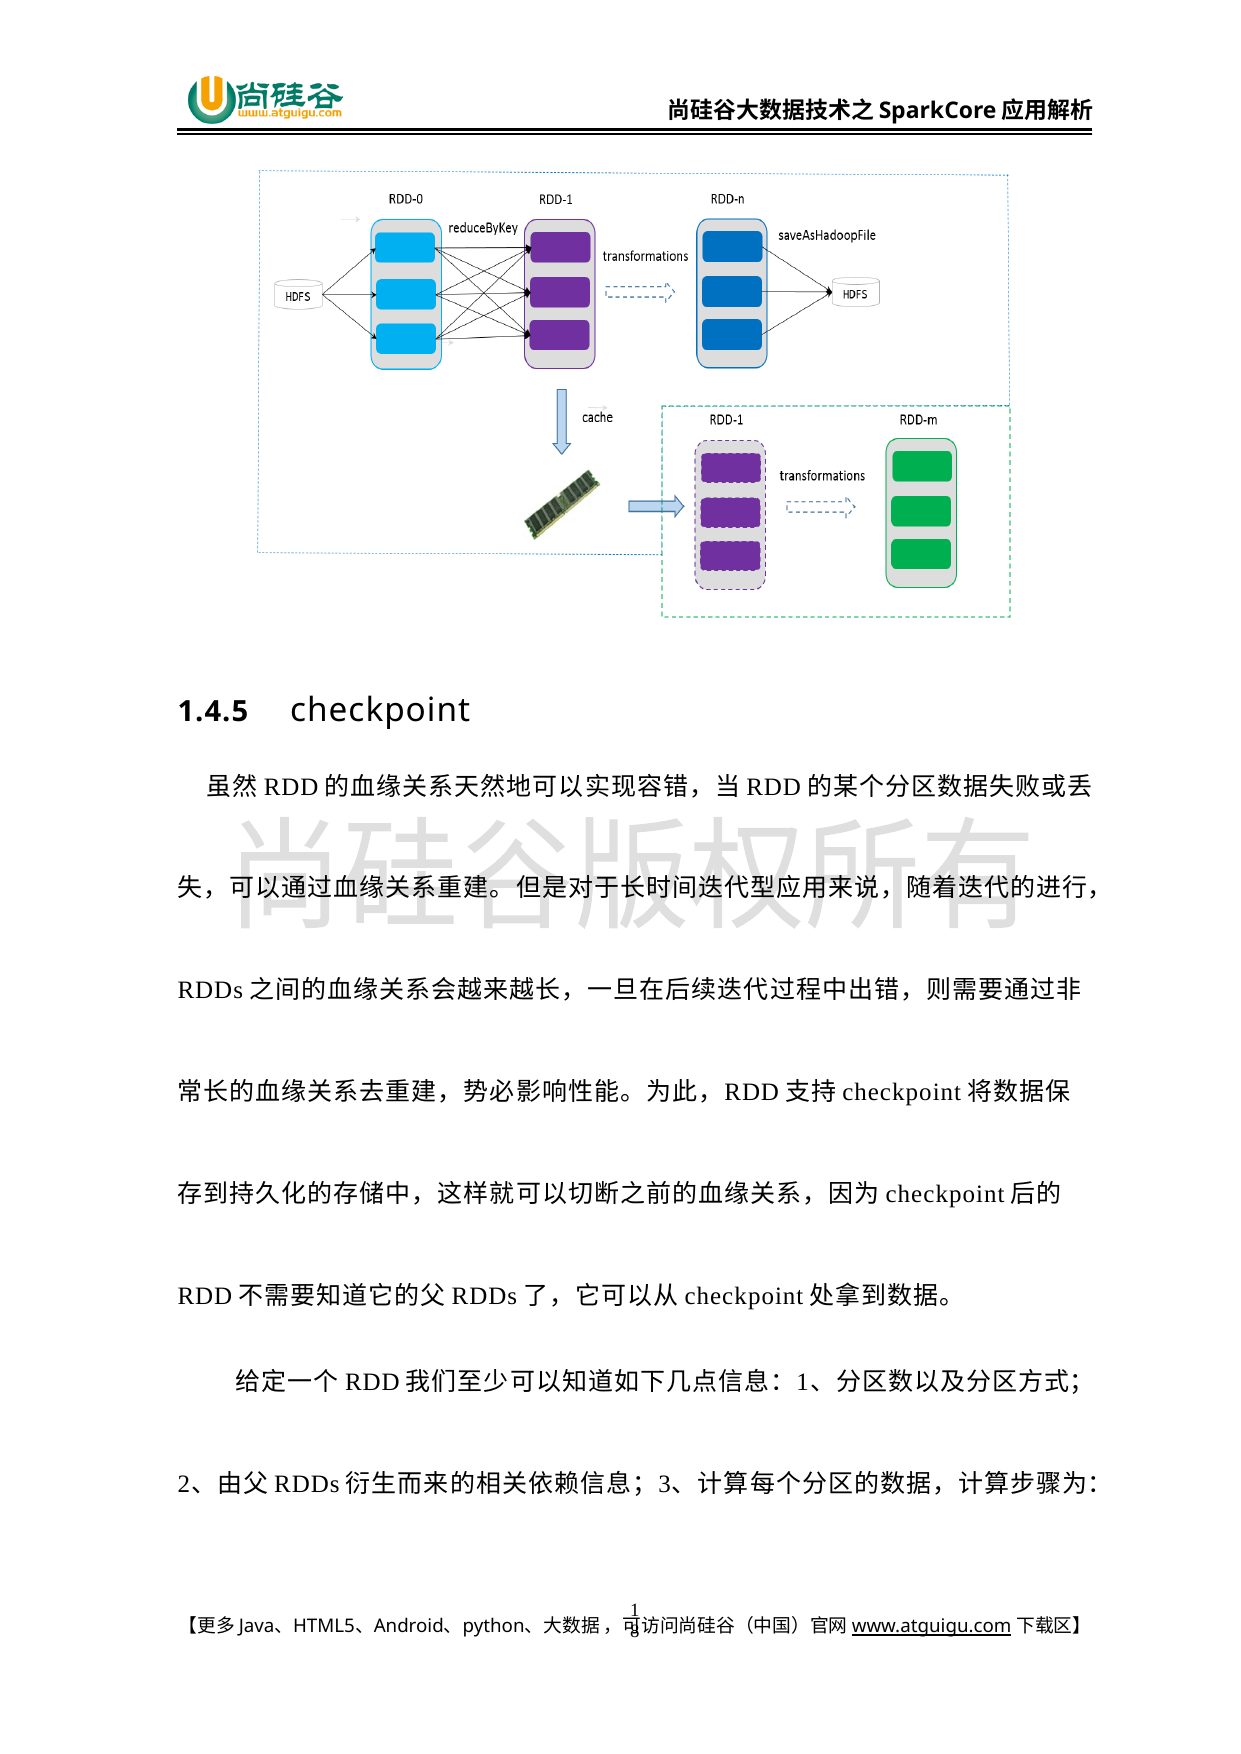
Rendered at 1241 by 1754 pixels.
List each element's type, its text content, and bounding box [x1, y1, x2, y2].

picture [177, 68, 362, 128]
subtitle checkpoint [177, 674, 1092, 742]
picture [244, 160, 1026, 629]
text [177, 1346, 1092, 1515]
text 虽然RDD的血缘关系天然地可以实现容错，当RDD的某个分区数据失败或丢失，可以通过血缘关系重建。但是对于长时间迭代型应用来说，随着迭代的进行，RDDs之间的血缘关系会越来越长，一旦在后续迭代过程中出错，则需要通过非常长的血缘关系去重建，势必影响性能。为此，RDD支持checkpoint将数据保存到持久化的存储中，这样就可以切断之前的血缘关系，因为checkpoint后的RDD不需要知道它的父RDDs了，它可以从checkpoint处拿到数据。 [177, 750, 1092, 1327]
